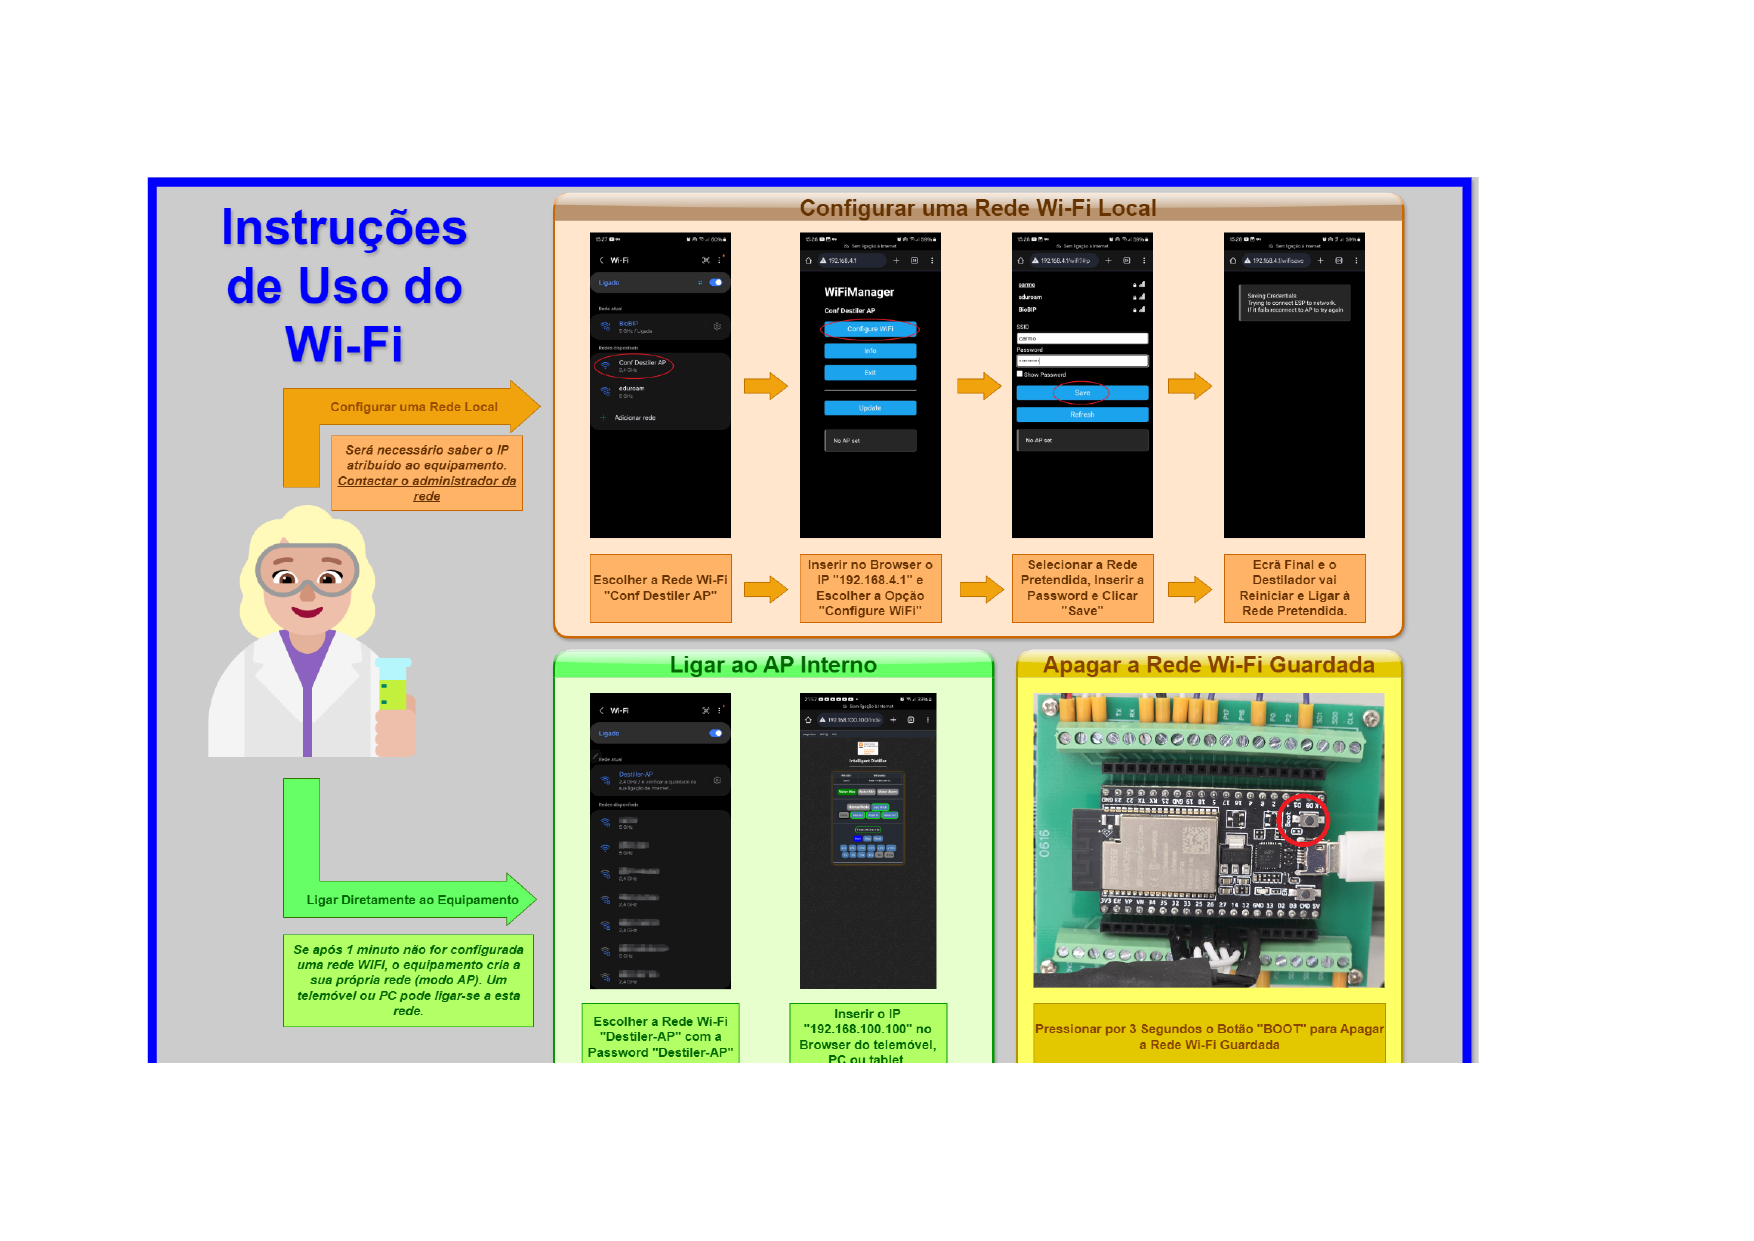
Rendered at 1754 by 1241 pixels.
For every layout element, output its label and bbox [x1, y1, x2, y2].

picture [147, 177, 1479, 1063]
